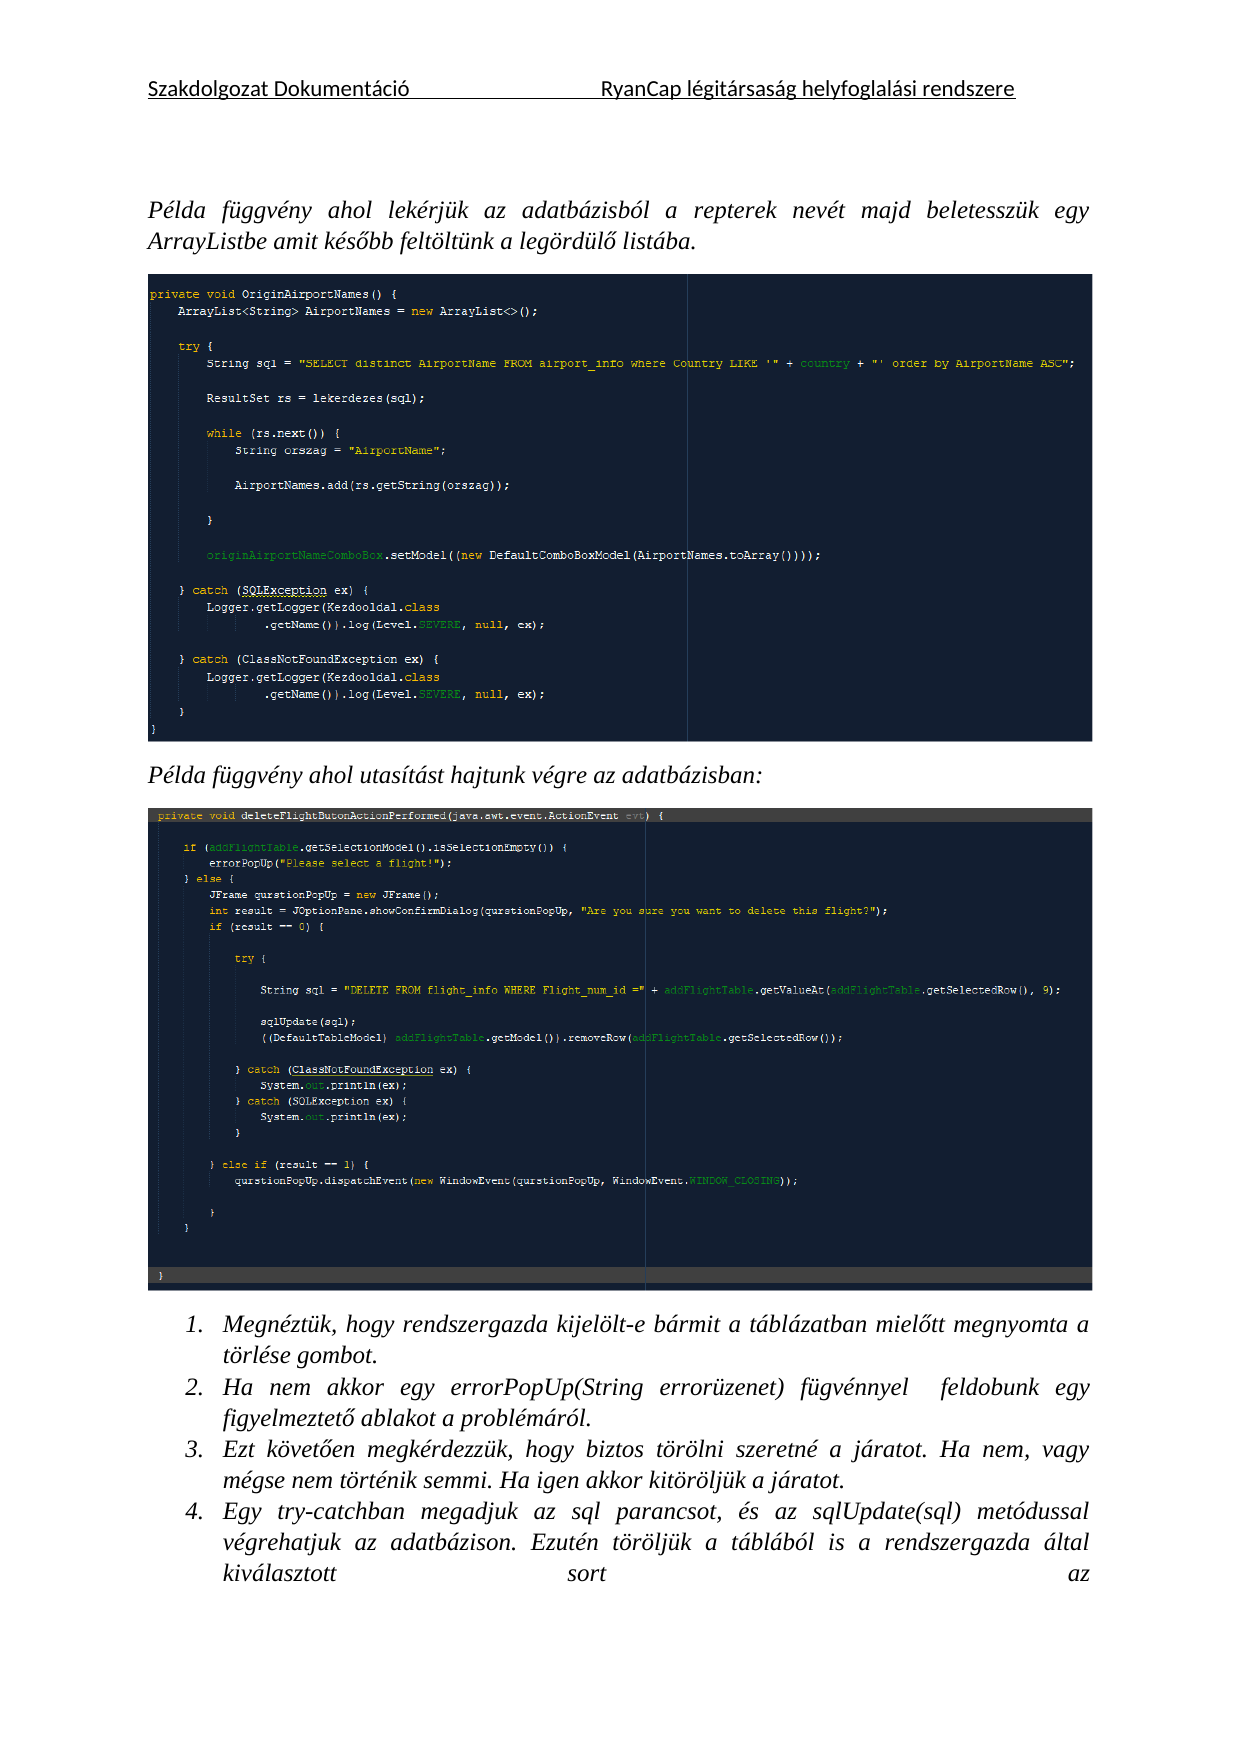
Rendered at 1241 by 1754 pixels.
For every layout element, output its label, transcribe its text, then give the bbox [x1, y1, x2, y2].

list Ezt követően megkérdezzük, hogy biztos törölni szeretné a járatot. Ha nem, vagy mégse nem történik semmi. Ha igen akkor kitöröljük a járatot. [185, 1434, 1093, 1493]
picture [147, 807, 1093, 1291]
list Megnéztük, hogy rendszergazda kijelölt-e bármit a táblázatban mielőtt megnyomta a törlése gombot. [185, 1309, 1093, 1369]
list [185, 1496, 1093, 1587]
list Ha nem akkor egy errorPopUp(String errorüzenet) fügvénnyel feldobunk egy figyelmeztető ablakot a problémáról. [185, 1372, 1093, 1431]
text Példa függvény ahol utasítást hajtunk végre az adatbázisban: [148, 760, 1093, 789]
picture [147, 274, 1093, 742]
text Példa függvény ahol lekérjük az adatbázisból a repterek nevét majd beletesszük egy ArrayListbe amit később feltöltünk a legördülő listába. [148, 195, 1093, 255]
